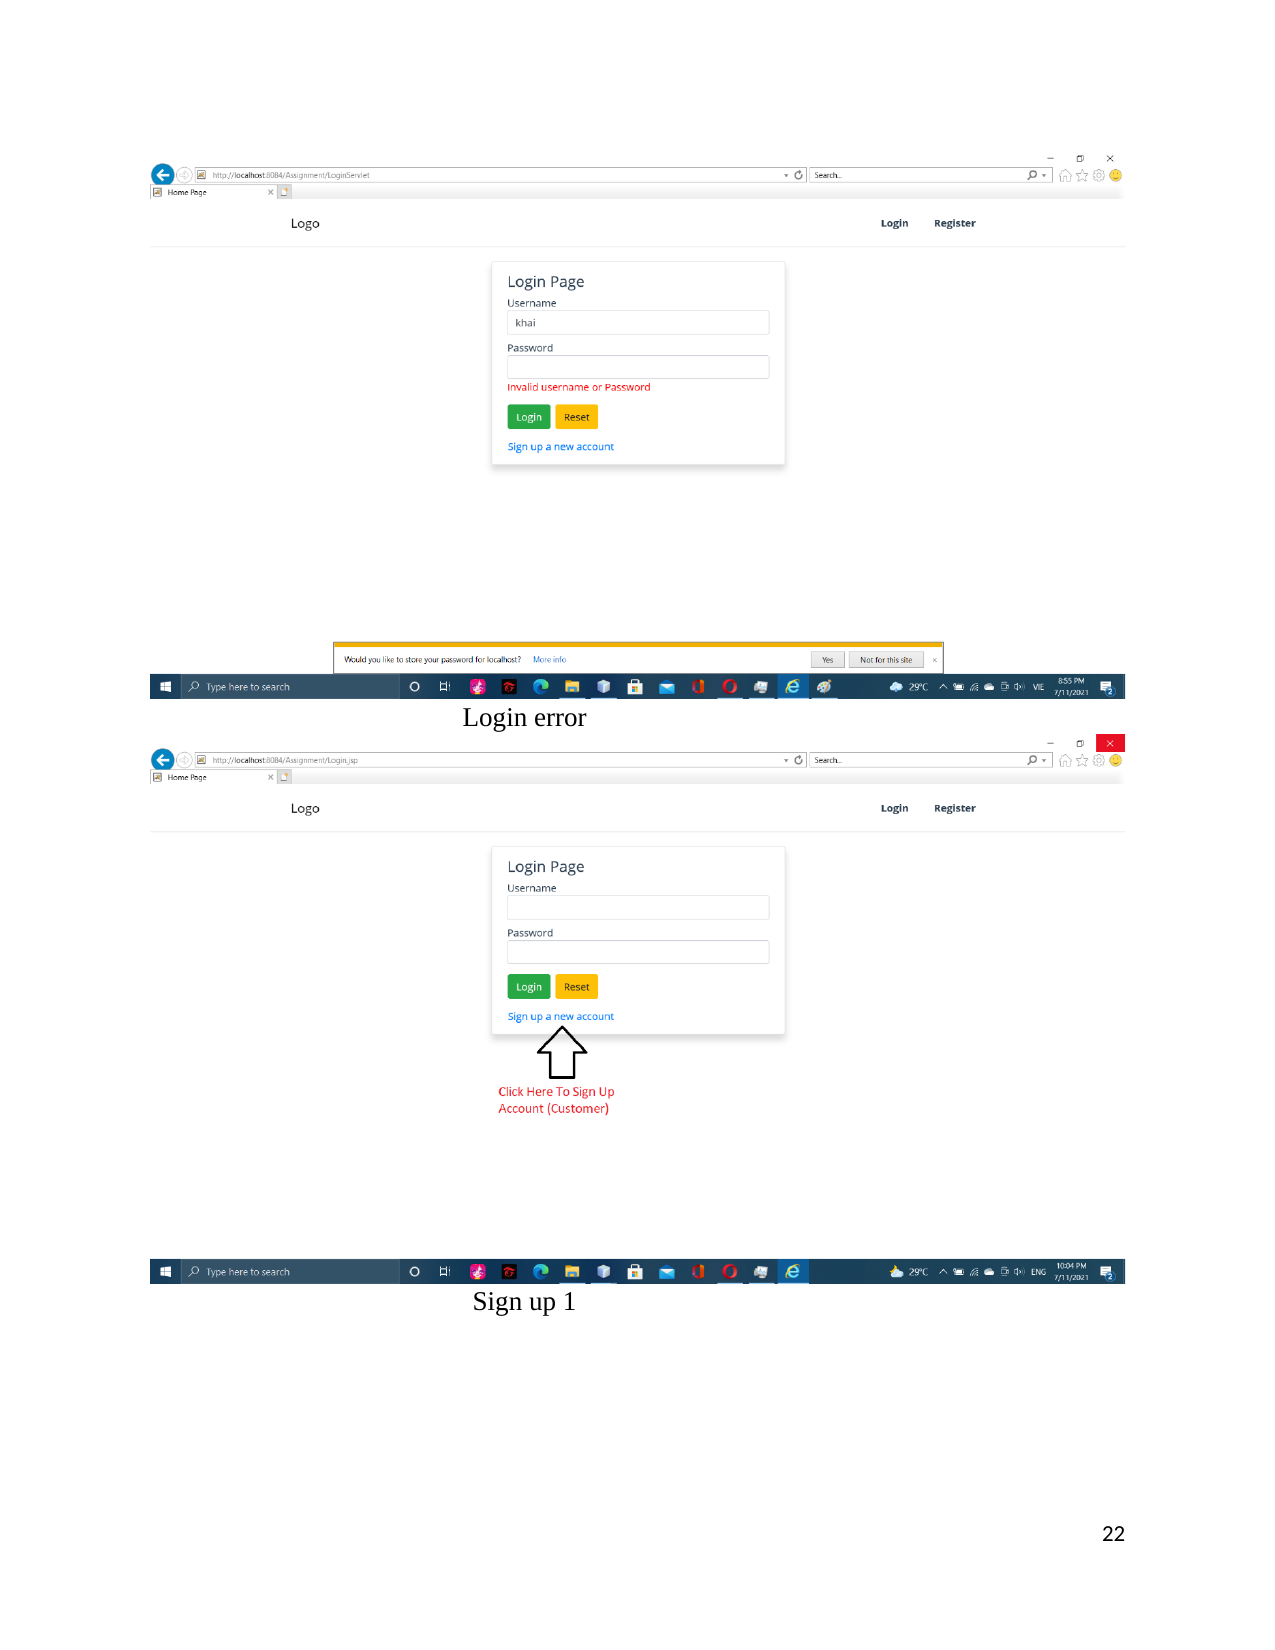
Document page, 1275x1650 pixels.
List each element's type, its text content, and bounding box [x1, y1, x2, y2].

picture [150, 150, 1125, 699]
list Login error [150, 701, 899, 732]
picture [150, 734, 1125, 1284]
list Sign up 1 [150, 1285, 899, 1317]
